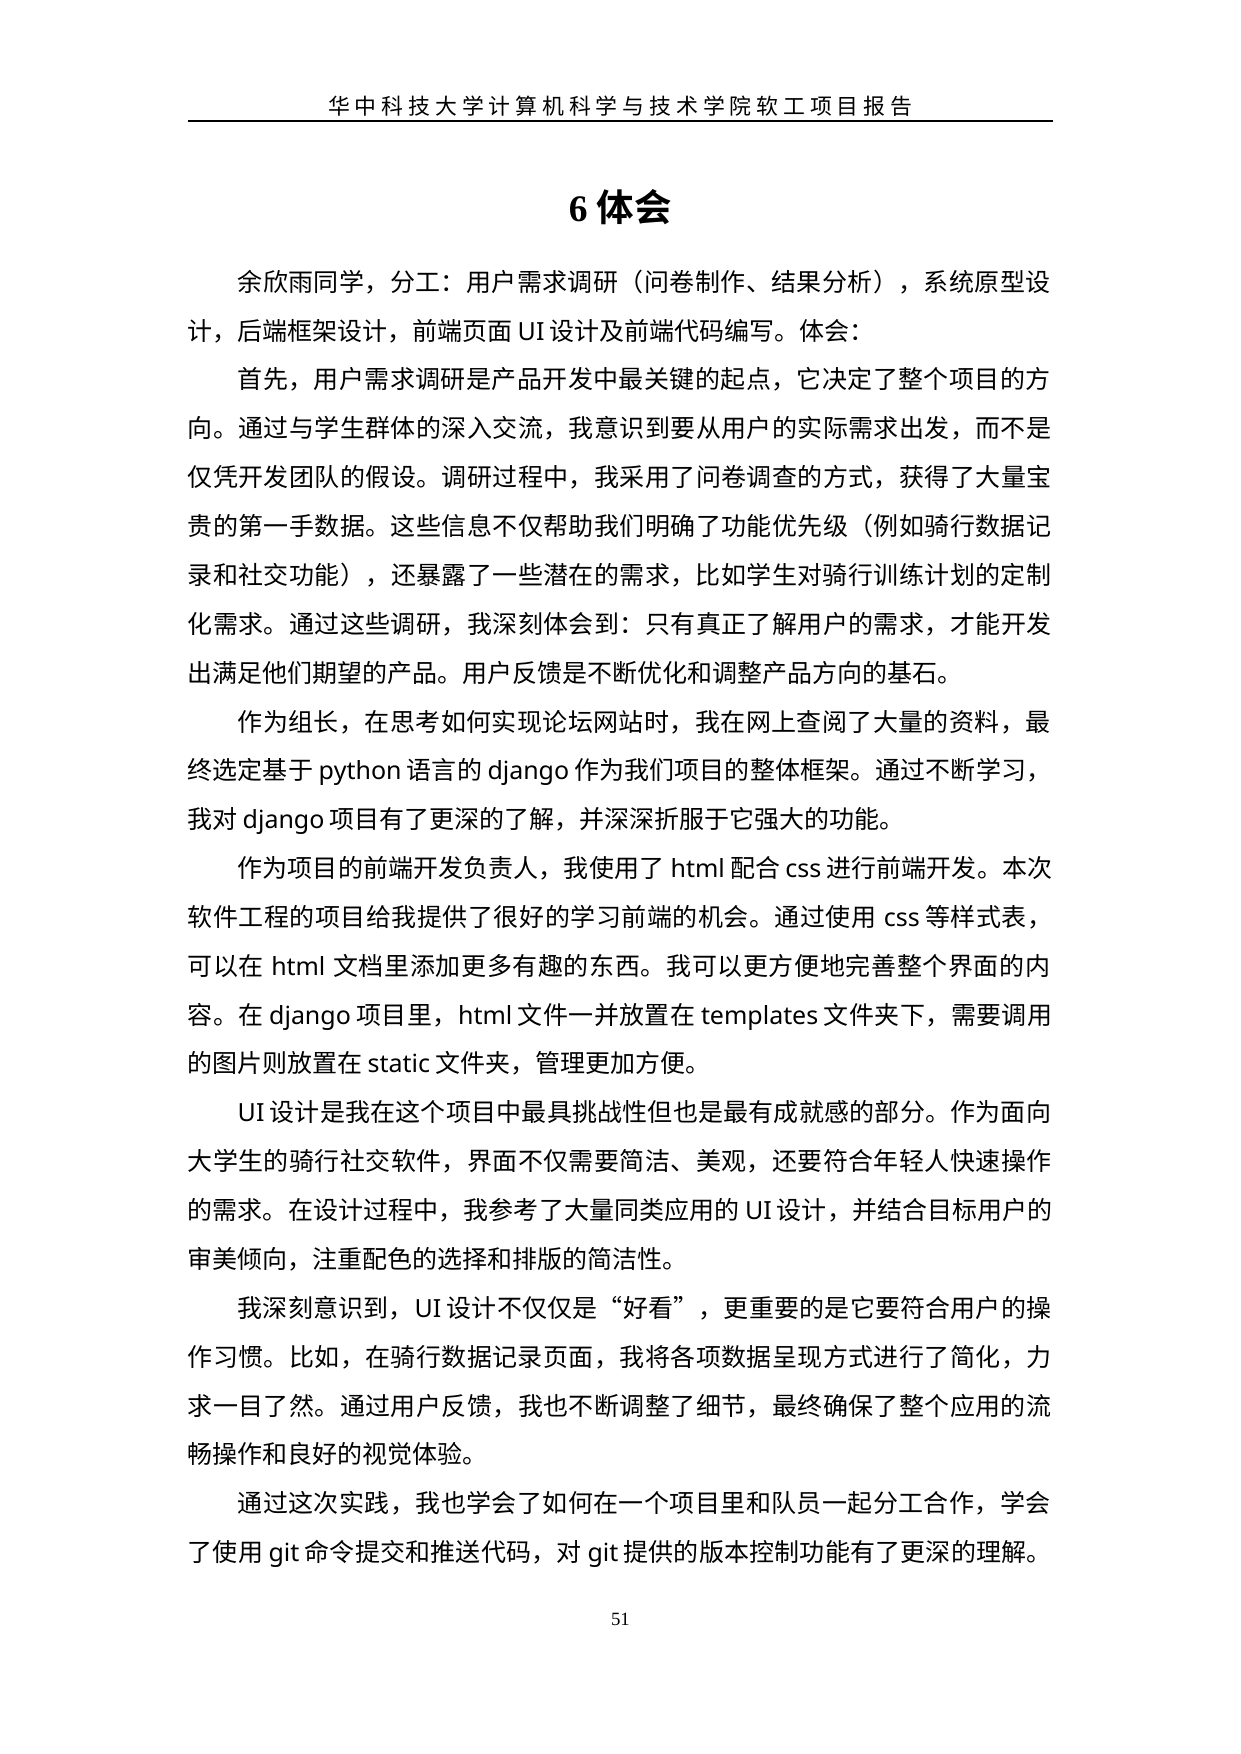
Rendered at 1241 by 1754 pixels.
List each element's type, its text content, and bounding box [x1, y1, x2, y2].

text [187, 1484, 1053, 1569]
text UI设计是我在这个项目中最具挑战性但也是最有成就感的部分。作为面向大学生的骑行社交软件，界面不仅需要简洁、美观，还要符合年轻人快速操作的需求。在设计过程中，我参考了大量同类应用的UI设计，并结合目标用户的审美倾向，注重配色的选择和排版的简洁性。 [187, 1093, 1053, 1276]
text 我深刻意识到，UI设计不仅仅是“好看”，更重要的是它要符合用户的操作习惯。比如，在骑行数据记录页面，我将各项数据呈现方式进行了简化，力求一目了然。通过用户反馈，我也不断调整了细节，最终确保了整个应用的流畅操作和良好的视觉体验。 [187, 1288, 1053, 1471]
text 作为组长，在思考如何实现论坛网站时，我在网上查阅了大量的资料，最终选定基于python语言的django作为我们项目的整体框架。通过不断学习，我对django项目有了更深的了解，并深深折服于它强大的功能。 [187, 702, 1053, 836]
text 余欣雨同学，分工：用户需求调研（问卷制作、结果分析），系统原型设计，后端框架设计，前端页面UI设计及前端代码编写。体会： [187, 262, 1053, 347]
text 作为项目的前端开发负责人，我使用了html配合css进行前端开发。本次软件工程的项目给我提供了很好的学习前端的机会。通过使用css等样式表，可以在 html 文档里添加更多有趣的东西。我可以更方便地完善整个界面的内容。在django项目里，html文件一并放置在templates文件夹下，需要调用的图片则放置在static文件夹，管理更加方便。 [187, 848, 1053, 1080]
text 首先，用户需求调研是产品开发中最关键的起点，它决定了整个项目的方向。通过与学生群体的深入交流，我意识到要从用户的实际需求出发，而不是仅凭开发团队的假设。调研过程中，我采用了问卷调查的方式，获得了大量宝贵的第一手数据。这些信息不仅帮助我们明确了功能优先级（例如骑行数据记录和社交功能），还暴露了一些潜在的需求，比如学生对骑行训练计划的定制化需求。通过这些调研，我深刻体会到：只有真正了解用户的需求，才能开发出满足他们期望的产品。用户反馈是不断优化和调整产品方向的基石。 [187, 360, 1053, 689]
text 6 体会 [187, 178, 1053, 232]
